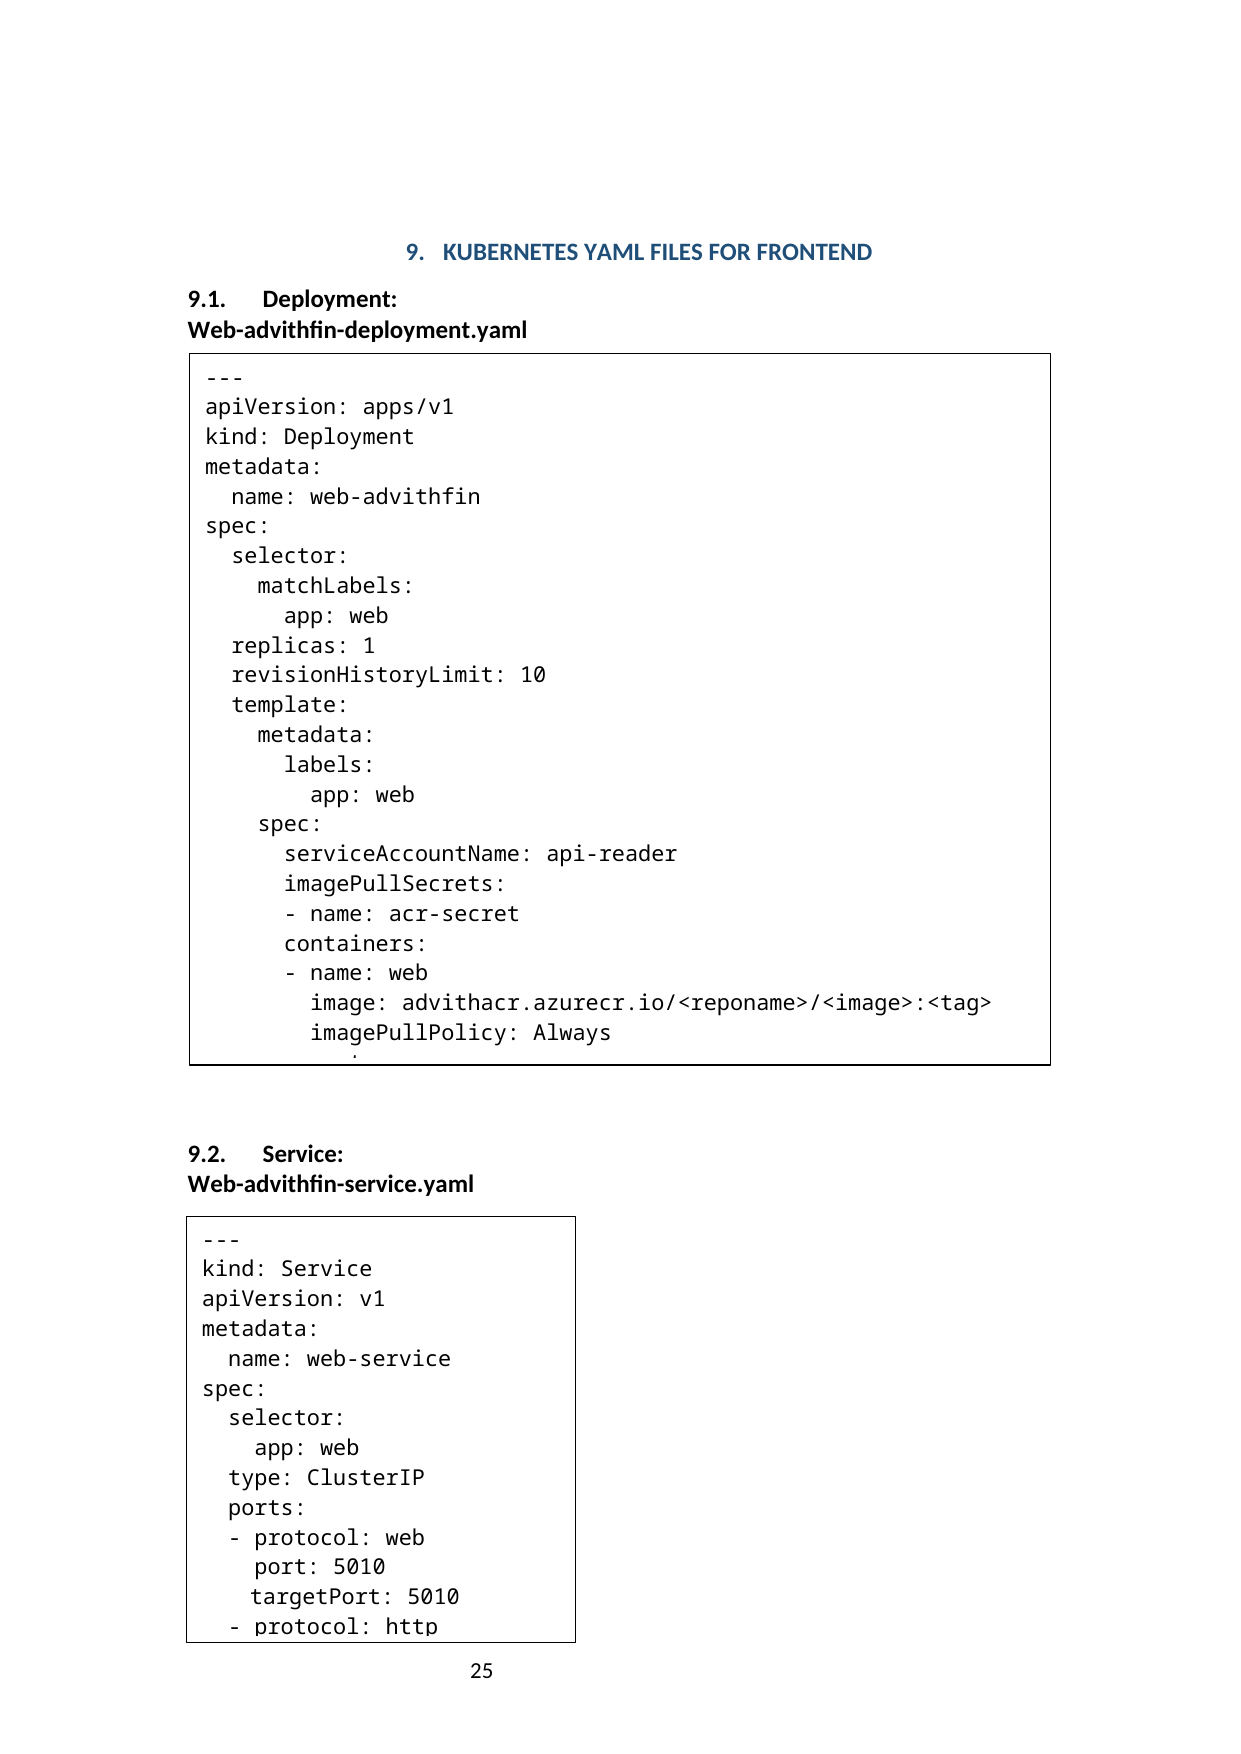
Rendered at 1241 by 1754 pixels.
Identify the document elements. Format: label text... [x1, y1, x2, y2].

list Service: [187, 1138, 1053, 1168]
subtitle KUBERNETES YAML FILES FOR FRONTEND [225, 236, 1053, 267]
text Web-advithfin-deployment.yaml [187, 314, 1053, 344]
list Deployment: [187, 283, 1053, 314]
text Web-advithfin-service.yaml [187, 1168, 1053, 1199]
